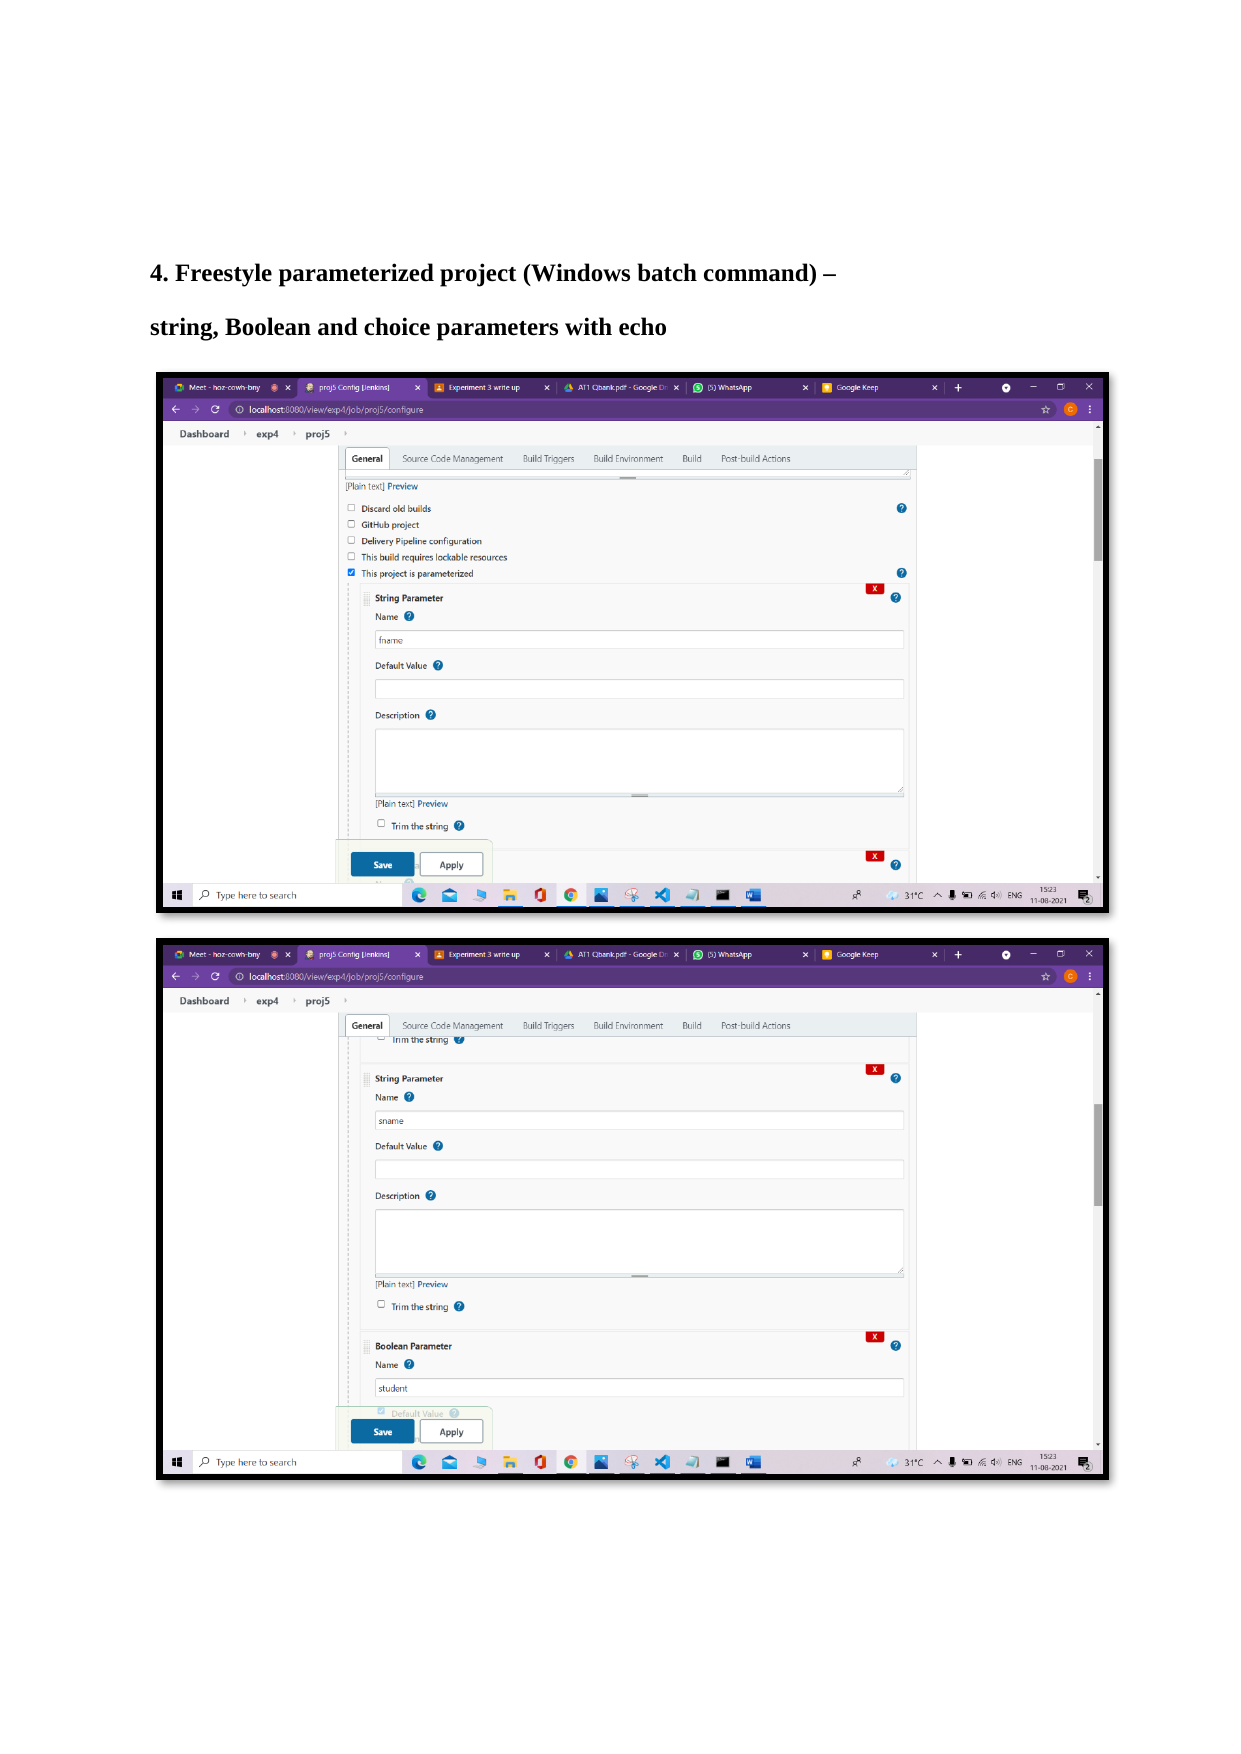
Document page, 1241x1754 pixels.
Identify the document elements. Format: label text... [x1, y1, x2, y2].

picture [163, 945, 1103, 1474]
text string, Boolean and choice parameters with echo [150, 312, 1090, 340]
picture [163, 378, 1103, 907]
text 4. Freestyle parameterized project (Windows batch command) – [150, 258, 1090, 286]
